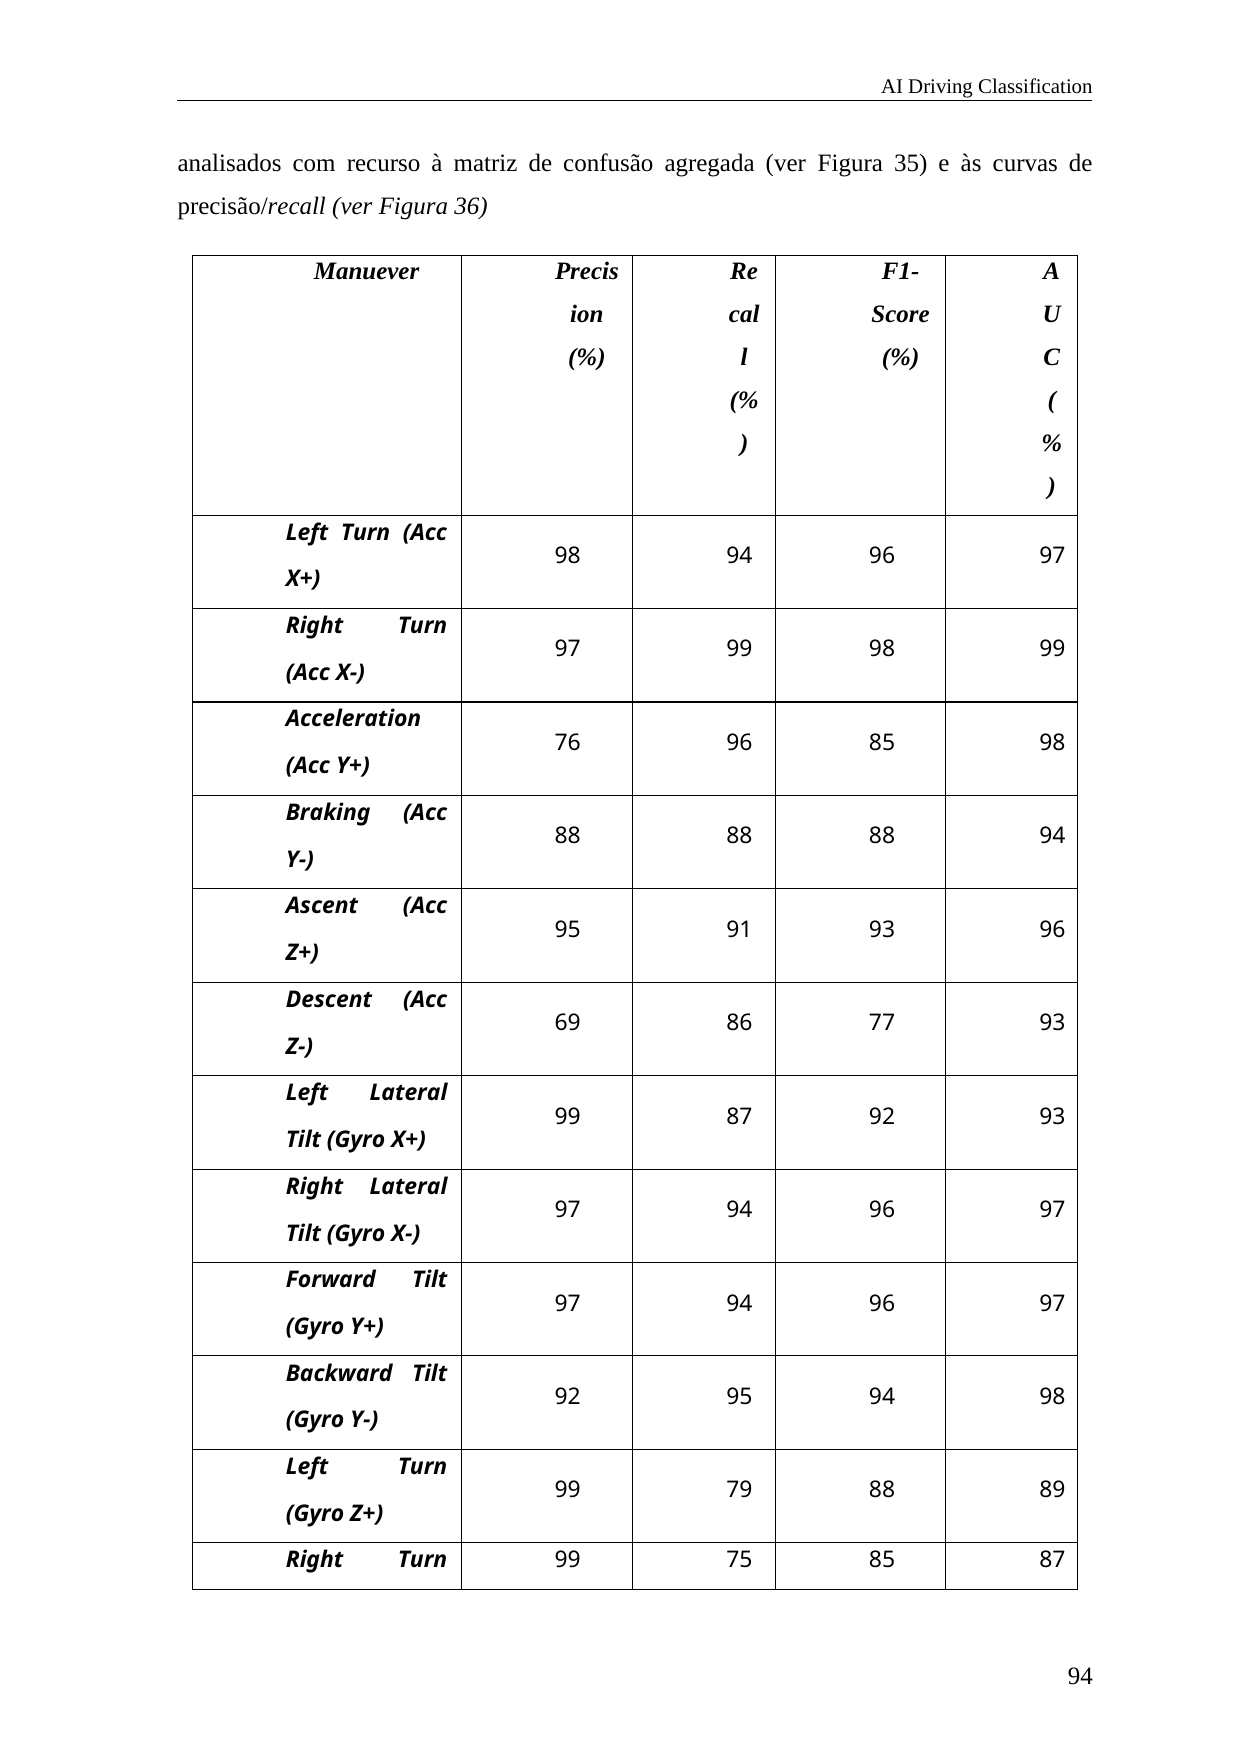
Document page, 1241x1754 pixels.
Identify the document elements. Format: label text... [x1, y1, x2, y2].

table_cell 87 [946, 1543, 1077, 1589]
table_cell 96 [946, 889, 1077, 982]
table_cell Forward Tilt (Gyro Y+) [193, 1263, 461, 1355]
table_cell 79 [633, 1450, 775, 1542]
table_cell 75 [633, 1543, 775, 1589]
table_cell 97 [946, 1170, 1077, 1262]
table_cell 99 [462, 1450, 632, 1542]
table_cell 98 [946, 703, 1077, 795]
table_cell 89 [946, 1450, 1077, 1542]
table_cell 96 [776, 1263, 945, 1355]
table_cell 97 [946, 516, 1077, 608]
table_cell 94 [946, 796, 1077, 888]
table_cell 99 [462, 1076, 632, 1168]
table_cell Right Turn (Acc X-) [193, 609, 461, 701]
table_cell 98 [946, 1356, 1077, 1449]
table_header Manuever [193, 256, 461, 514]
table_cell Backward Tilt (Gyro Y-) [193, 1356, 461, 1449]
table_cell 85 [776, 703, 945, 795]
table_cell 97 [946, 1263, 1077, 1355]
table_cell 95 [633, 1356, 775, 1449]
table_cell 93 [946, 1076, 1077, 1168]
table_cell 87 [633, 1076, 775, 1168]
table_header AUC (%) [946, 256, 1077, 514]
table_cell Left Turn (Acc X+) [193, 516, 461, 608]
table_cell 93 [946, 983, 1077, 1075]
table_cell 94 [633, 1170, 775, 1262]
table_cell 99 [633, 609, 775, 701]
table_cell 96 [633, 703, 775, 795]
table_cell 99 [946, 609, 1077, 701]
table_cell 77 [776, 983, 945, 1075]
table_cell Left Lateral Tilt (Gyro X+) [193, 1076, 461, 1168]
table_cell 96 [776, 1170, 945, 1262]
table_cell Right Lateral Tilt (Gyro X-) [193, 1170, 461, 1262]
table_cell 88 [462, 796, 632, 888]
table_cell 95 [462, 889, 632, 982]
table_cell 91 [633, 889, 775, 982]
table_cell 88 [633, 796, 775, 888]
table_cell 94 [776, 1356, 945, 1449]
table_cell Braking (Acc Y-) [193, 796, 461, 888]
table_cell 93 [776, 889, 945, 982]
table_header Recall (%) [633, 256, 775, 514]
table_cell 98 [462, 516, 632, 608]
table_header Precision (%) [462, 256, 632, 514]
table_cell 88 [776, 796, 945, 888]
table_cell 94 [633, 516, 775, 608]
table_cell 69 [462, 983, 632, 1075]
table_cell 97 [462, 1263, 632, 1355]
table_cell 88 [776, 1450, 945, 1542]
table_cell 99 [462, 1543, 632, 1589]
table_cell 96 [776, 516, 945, 608]
table_header F1-Score (%) [776, 256, 945, 514]
table_cell 86 [633, 983, 775, 1075]
table_cell 85 [776, 1543, 945, 1589]
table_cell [193, 1543, 461, 1589]
table_cell 97 [462, 609, 632, 701]
table_cell 97 [462, 1170, 632, 1262]
table_cell 94 [633, 1263, 775, 1355]
table_cell Acceleration (Acc Y+) [193, 703, 461, 795]
table_cell Descent (Acc Z-) [193, 983, 461, 1075]
table_cell 92 [462, 1356, 632, 1449]
table_cell 76 [462, 703, 632, 795]
table_cell Ascent (Acc Z+) [193, 889, 461, 982]
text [177, 148, 1092, 219]
table_cell 92 [776, 1076, 945, 1168]
table_cell Left Turn (Gyro Z+) [193, 1450, 461, 1542]
table_cell 98 [776, 609, 945, 701]
